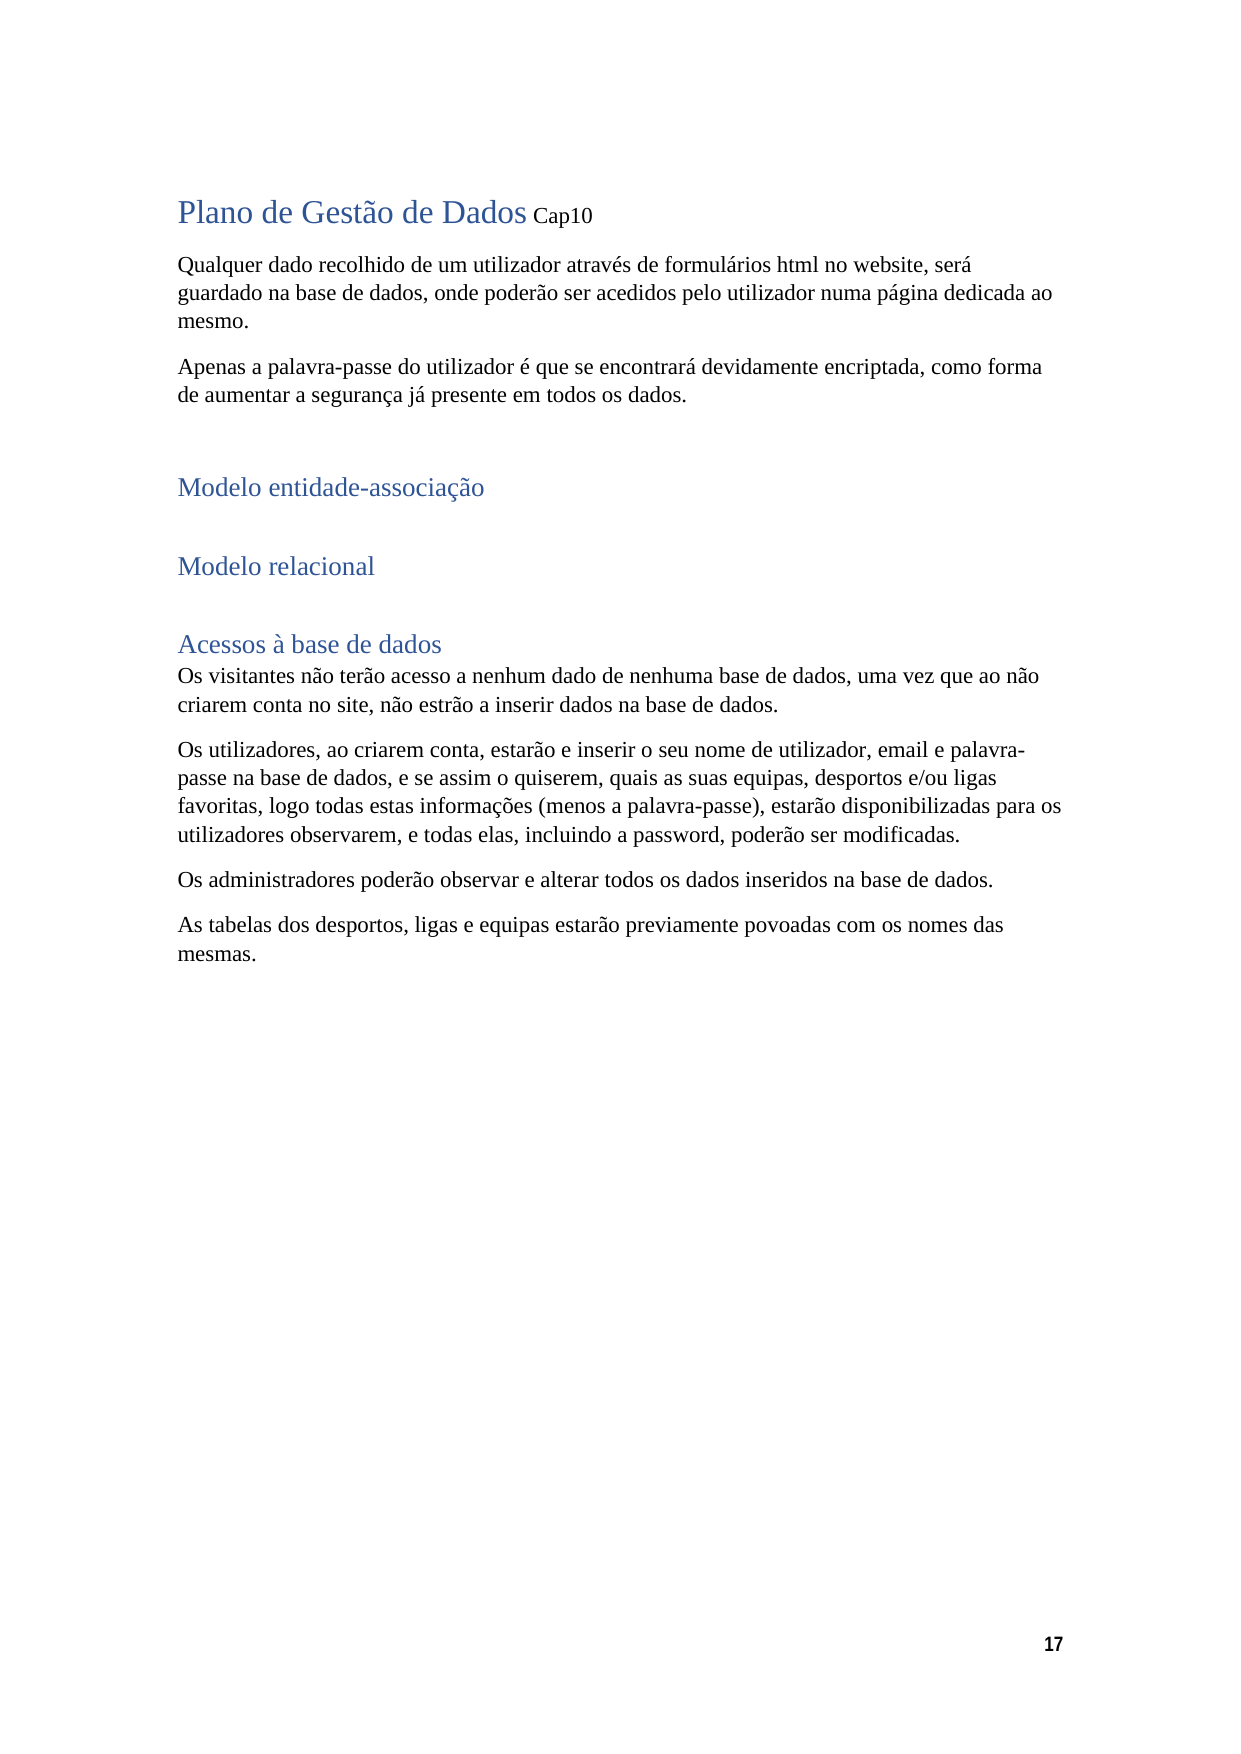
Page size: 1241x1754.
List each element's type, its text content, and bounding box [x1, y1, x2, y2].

text As tabelas dos desportos, ligas e equipas estarão previamente povoadas com os nomes das mesmas. [177, 911, 1063, 966]
subtitle Acessos à base de dados [177, 629, 1063, 660]
text Qualquer dado recolhido de um utilizador através de formulários html no website, será guardado na base de dados, onde poderão ser acedidos pelo utilizador numa página dedicada ao mesmo. [177, 251, 1063, 334]
text Os administradores poderão observar e alterar todos os dados inseridos na base de dados. [177, 866, 1063, 892]
subtitle Modelo relacional [177, 550, 1063, 581]
text Plano de Gestão de Dados Cap10 [177, 193, 1063, 231]
subtitle Modelo entidade-associação [177, 471, 1063, 502]
text Os utilizadores, ao criarem conta, estarão e inserir o seu nome de utilizador, email e palavra-passe na base de dados, e se assim o quiserem, quais as suas equipas, desportos e/ou ligas favoritas, logo todas estas informações (menos a palavra-passe), estarão disponibilizadas para os utilizadores observarem, e todas elas, incluindo a password, poderão ser modificadas. [177, 736, 1063, 847]
text Os visitantes não terão acesso a nenhum dado de nenhuma base de dados, uma vez que ao não criarem conta no site, não estrão a inserir dados na base de dados. [177, 662, 1063, 717]
text Apenas a palavra-passe do utilizador é que se encontrará devidamente encriptada, como forma de aumentar a segurança já presente em todos os dados. [177, 353, 1063, 407]
